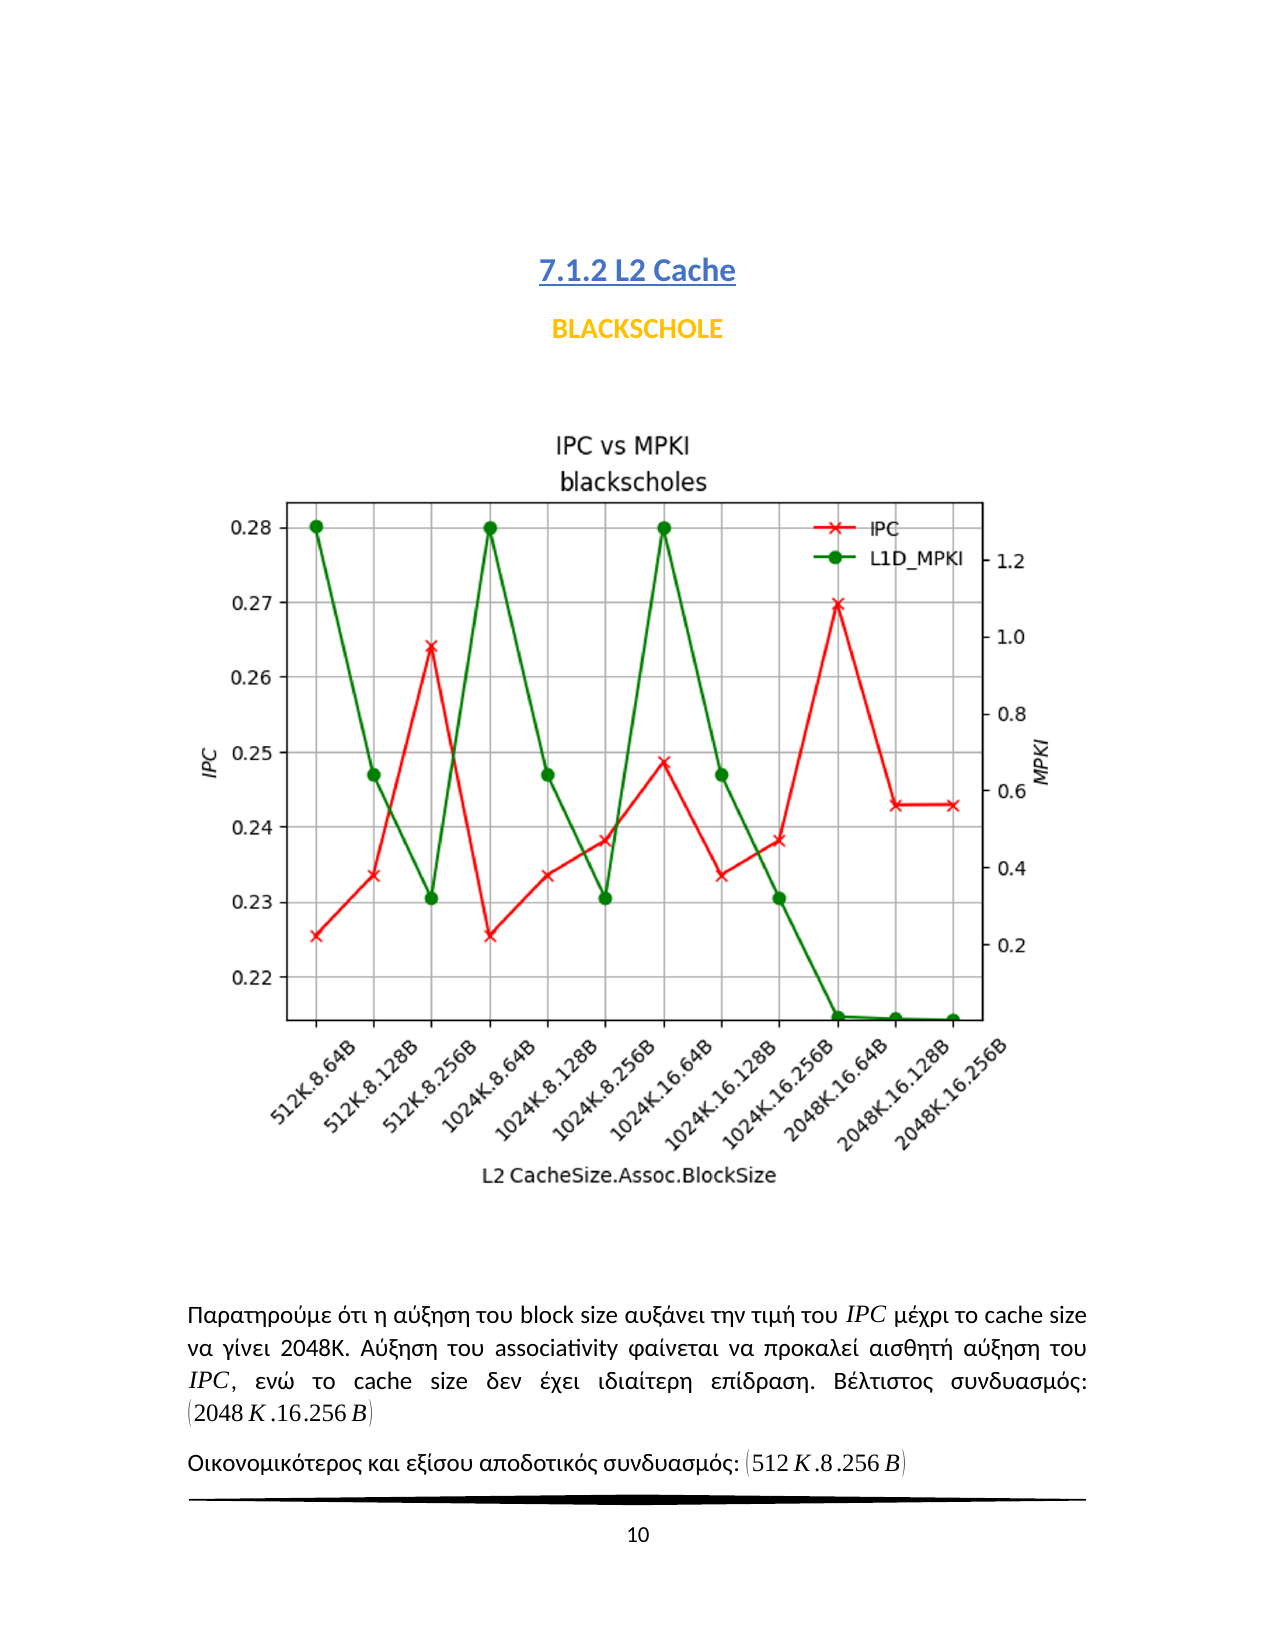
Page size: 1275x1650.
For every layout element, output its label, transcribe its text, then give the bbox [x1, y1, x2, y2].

text 7.1.2 L2 Cache [187, 249, 1087, 290]
picture [187, 420, 1088, 1225]
text Παρατηρούμε ότι η αύξηση του block size αυξάνει την τιμή του μέχρι το cache size να γίνει 2048K. Αύξηση του associativity φαίνεται να προκαλεί αισθητή αύξηση του , ενώ το cache size δεν έχει ιδιαίτερη επίδραση. Βέλτιστος συνδυασμός: [187, 1299, 1087, 1429]
text Οικονομικότερος και εξίσου αποδοτικός συνδυασμός: [187, 1448, 1087, 1478]
text BLACKSCHOLE [187, 310, 1087, 345]
